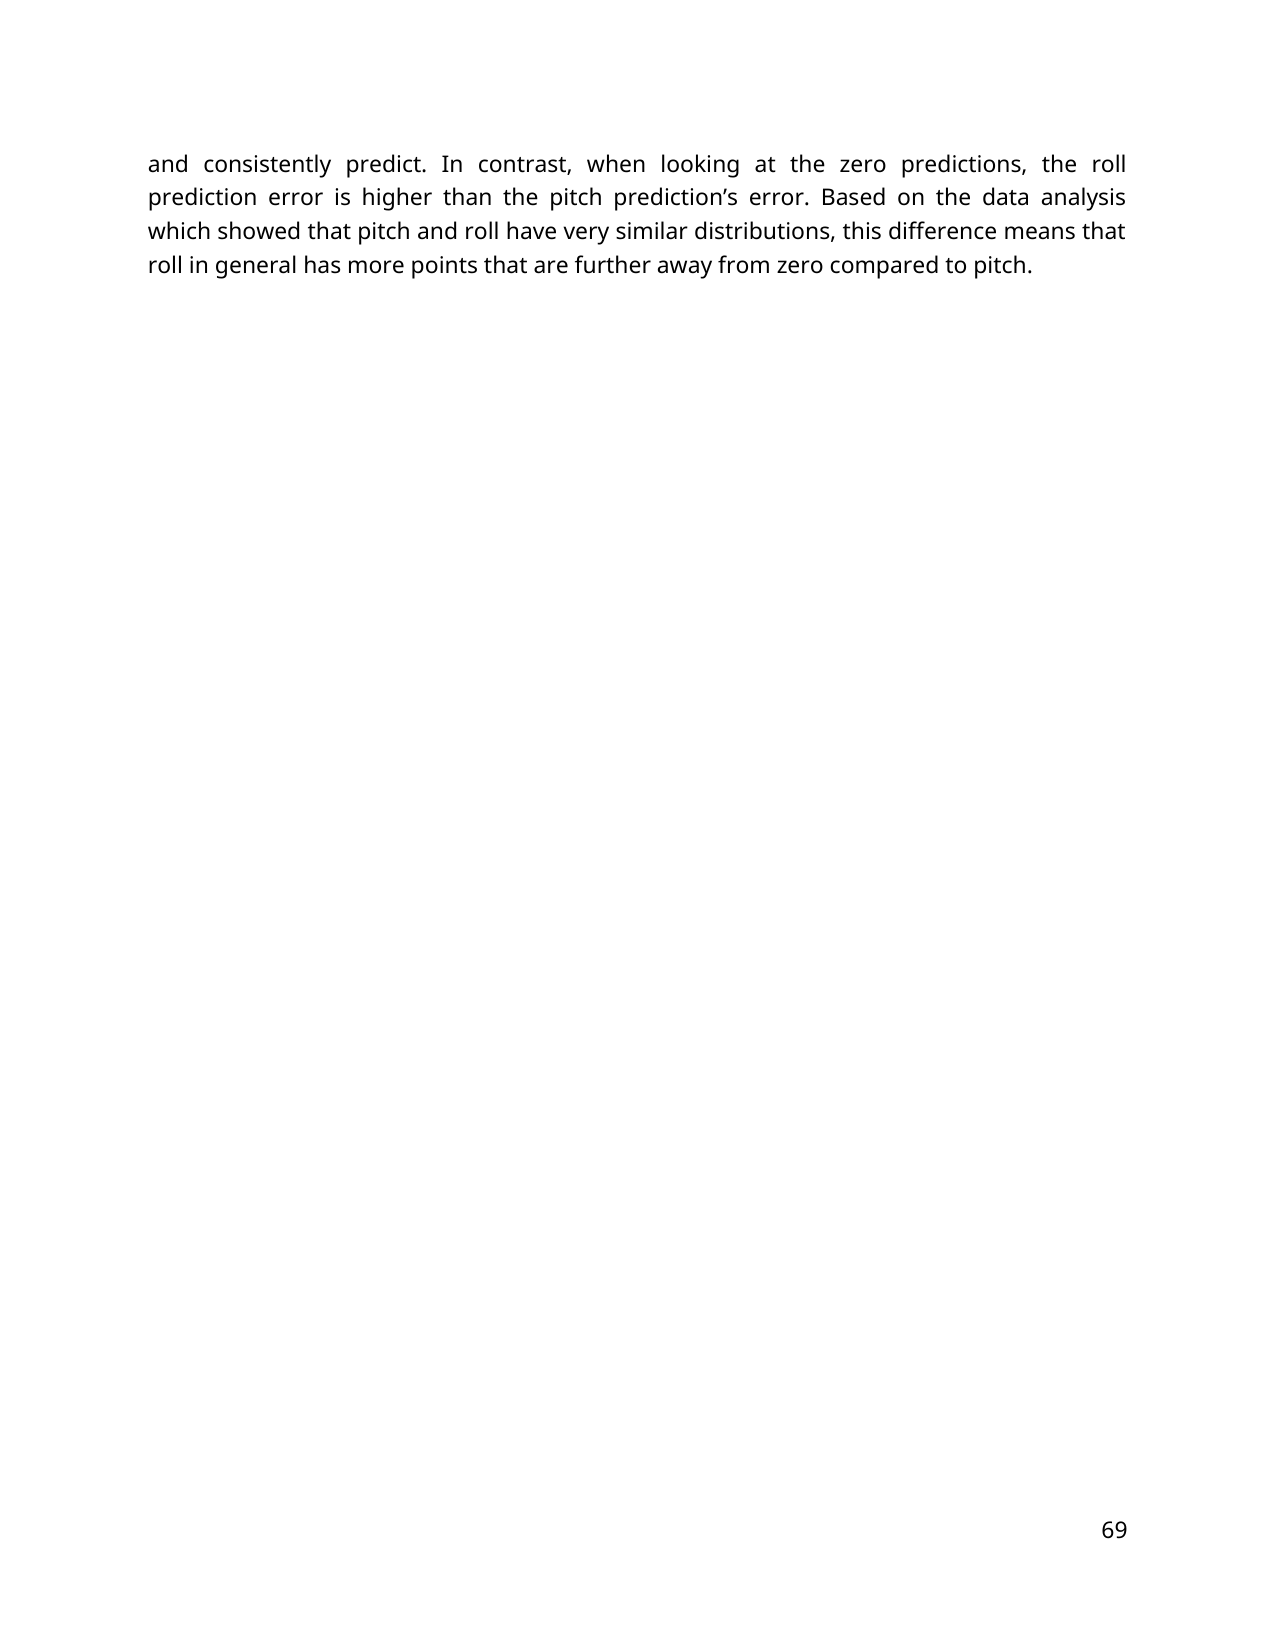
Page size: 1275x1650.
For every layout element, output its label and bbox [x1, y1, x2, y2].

text [148, 148, 1127, 280]
